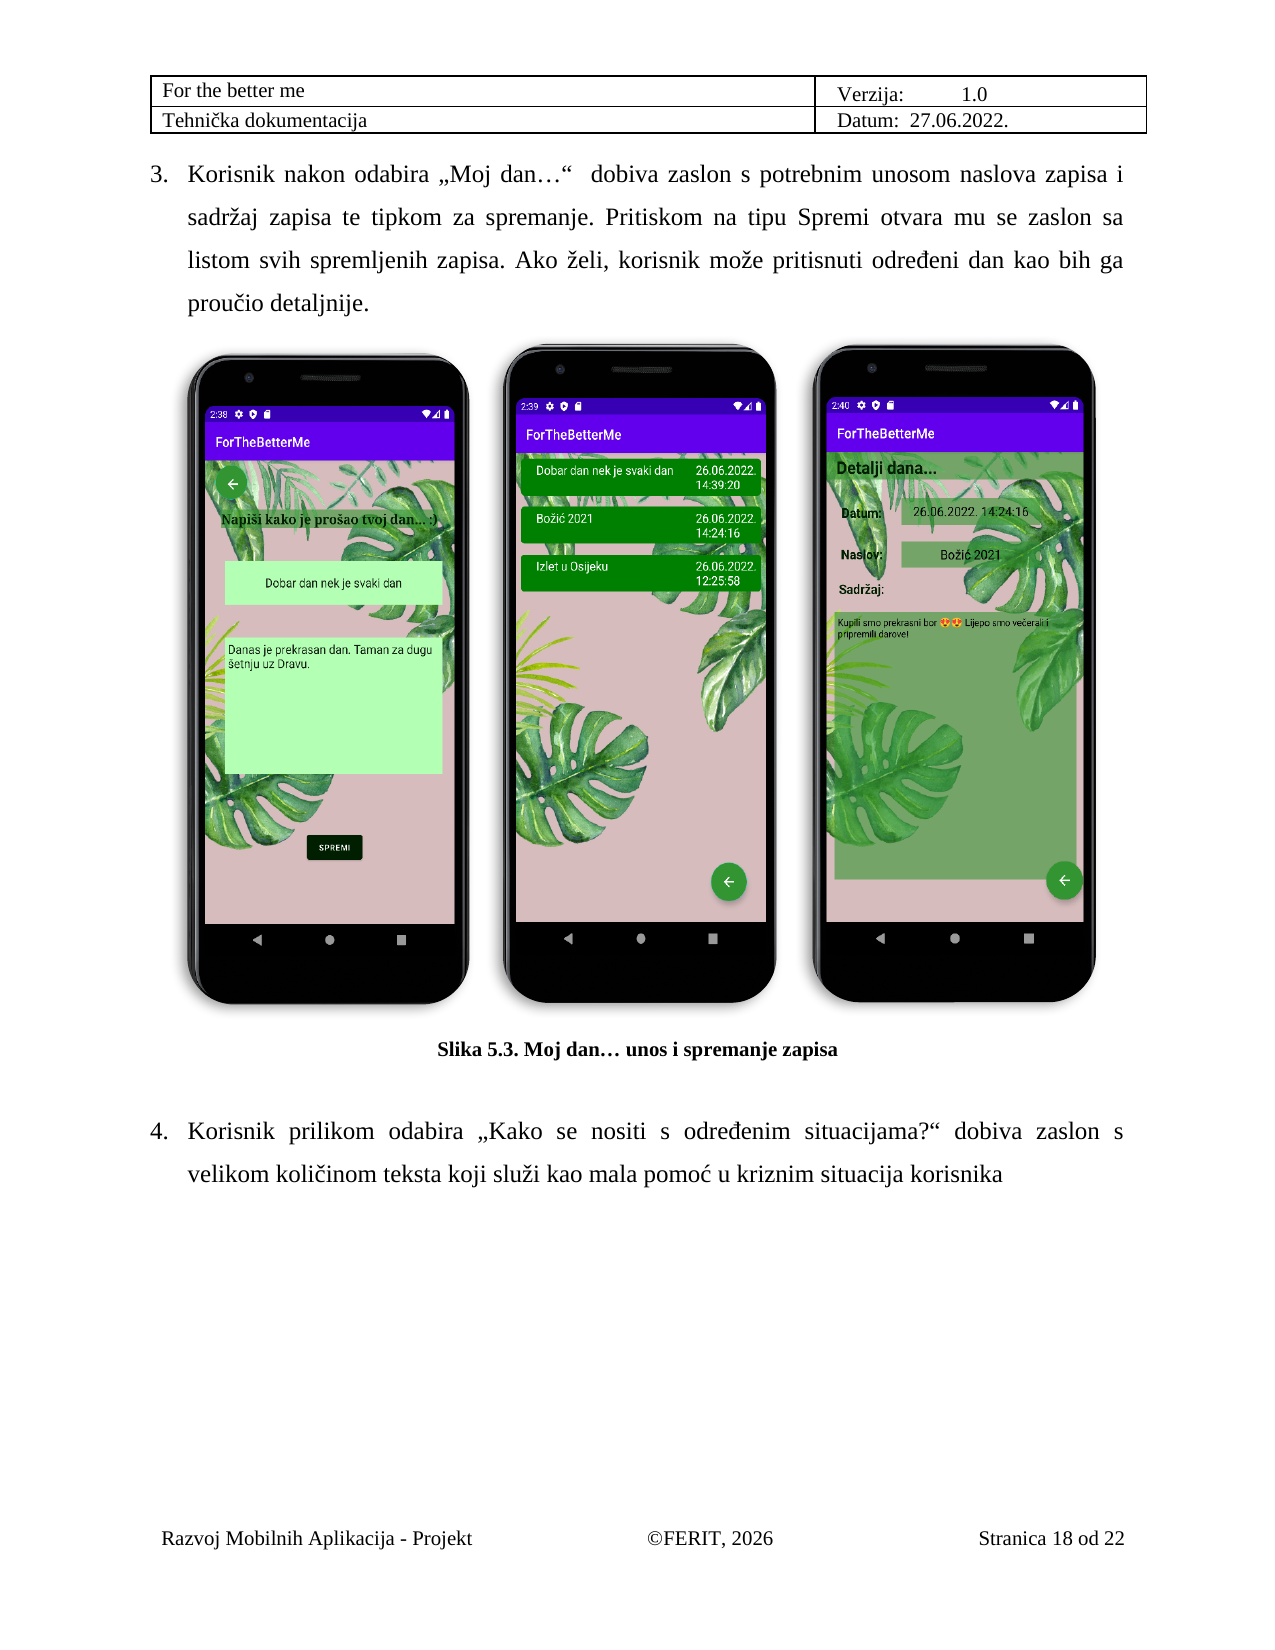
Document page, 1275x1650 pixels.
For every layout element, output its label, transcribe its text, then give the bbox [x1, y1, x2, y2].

picture [503, 343, 777, 1003]
picture [812, 343, 1096, 1003]
list Korisnik nakon odabira „Moj dan…“ dobiva zaslon s potrebnim unosom naslova zapisa i sadržaj zapisa te tipkom za spremanje. Pritiskom na tipu Spremi otvara mu se zaslon sa listom svih spremljenih zapisa. Ako želi, korisnik može pritisnuti određeni dan kao bih ga proučio detaljnije. [150, 159, 1125, 317]
list Korisnik prilikom odabira „Kako se nositi s određenim situacijama?“ dobiva zaslon s velikom količinom teksta koji služi kao mala pomoć u kriznim situacija korisnika [150, 1116, 1125, 1188]
text Slika 5.3. Moj dan… unos i spremanje zapisa [150, 1037, 1125, 1061]
picture [187, 353, 470, 1005]
